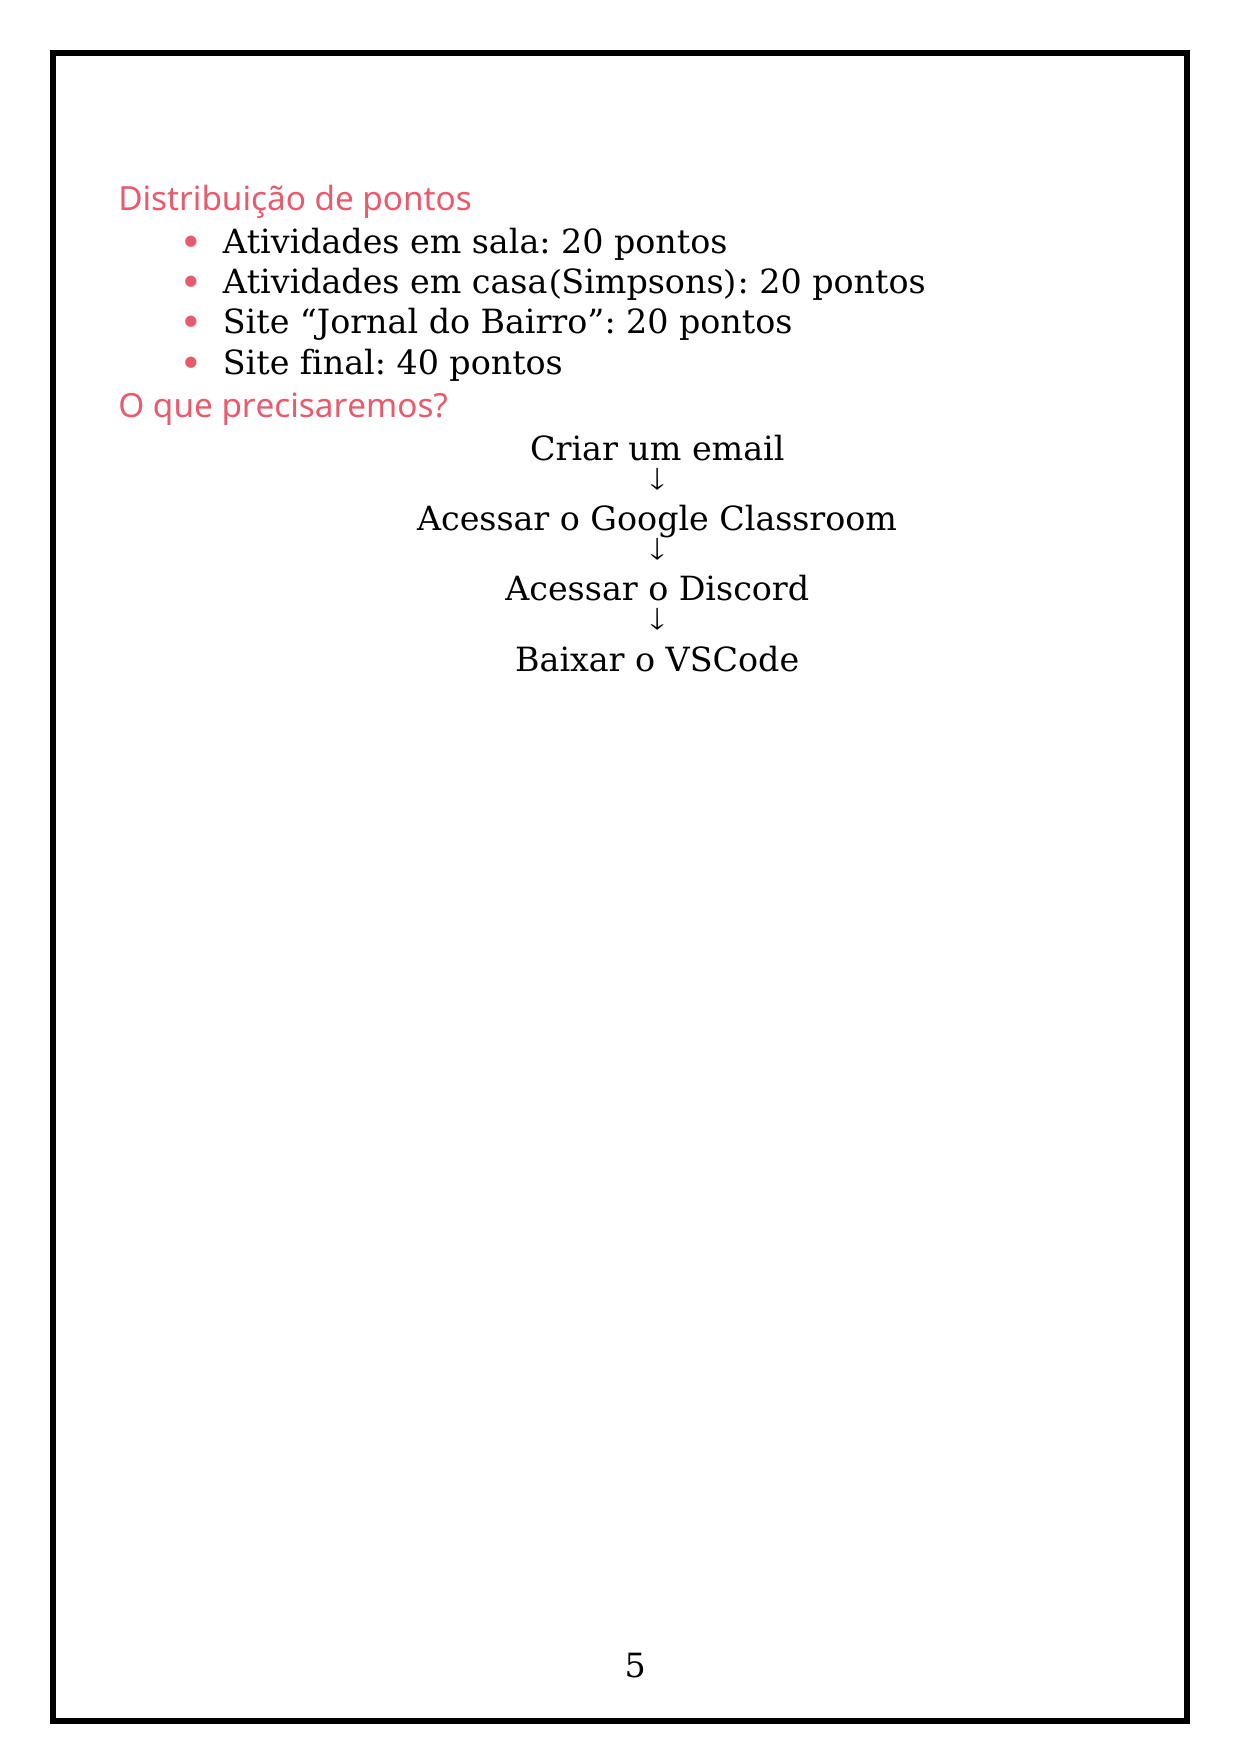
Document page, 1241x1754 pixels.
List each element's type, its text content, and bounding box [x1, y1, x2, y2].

text Acessar o Google Classroom [162, 497, 1152, 537]
subtitle Distribuição de pontos [118, 175, 1152, 220]
text Acessar o Discord [162, 567, 1152, 607]
list Atividades em casa(Simpsons): 20 pontos [185, 261, 1152, 301]
list Site final: 40 pontos [185, 341, 1152, 381]
subtitle O que precisaremos? [118, 381, 1152, 427]
text Criar um email [162, 427, 1152, 467]
list Atividades em sala: 20 pontos [185, 220, 1152, 261]
list Site “Jornal do Bairro”: 20 pontos [185, 301, 1152, 341]
text Baixar o VSCode [162, 638, 1152, 678]
